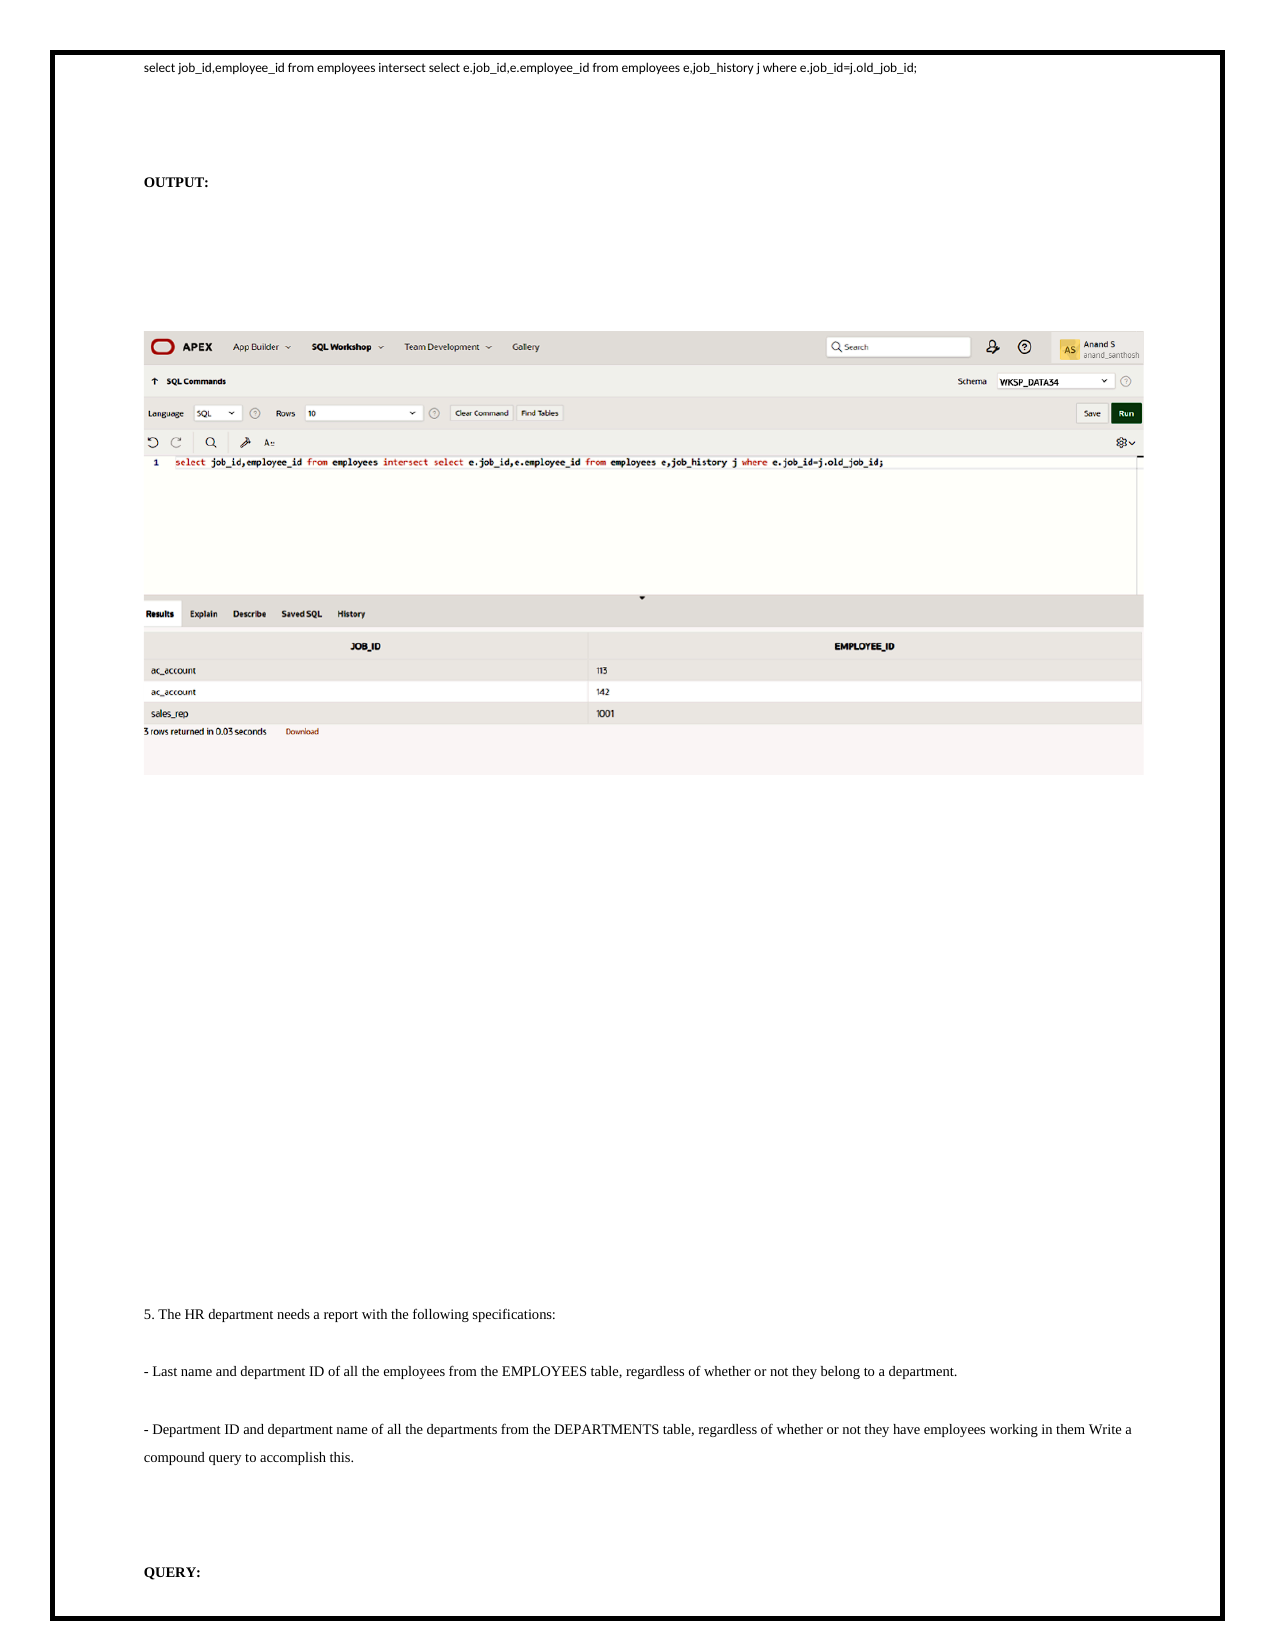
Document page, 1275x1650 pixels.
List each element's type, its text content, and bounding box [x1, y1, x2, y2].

text - Last name and department ID of all the employees from the EMPLOYEES table, regardless of whether or not they belong to a department. [144, 1351, 1144, 1380]
text - Department ID and department name of all the departments from the DEPARTMENTS table, regardless of whether or not they have employees working in them Write a compound query to accomplish this. [144, 1408, 1144, 1466]
picture [143, 331, 1144, 776]
text OUTPUT: [144, 162, 1144, 191]
text 5. The HR department needs a report with the following specifications: [144, 1293, 1144, 1322]
text QUERY: [144, 1552, 1144, 1581]
text select job_id,employee_id from employees intersect select e.job_id,e.employee_id from employees e,job_history j where e.job_id=j.old_job_id; [144, 55, 1144, 76]
